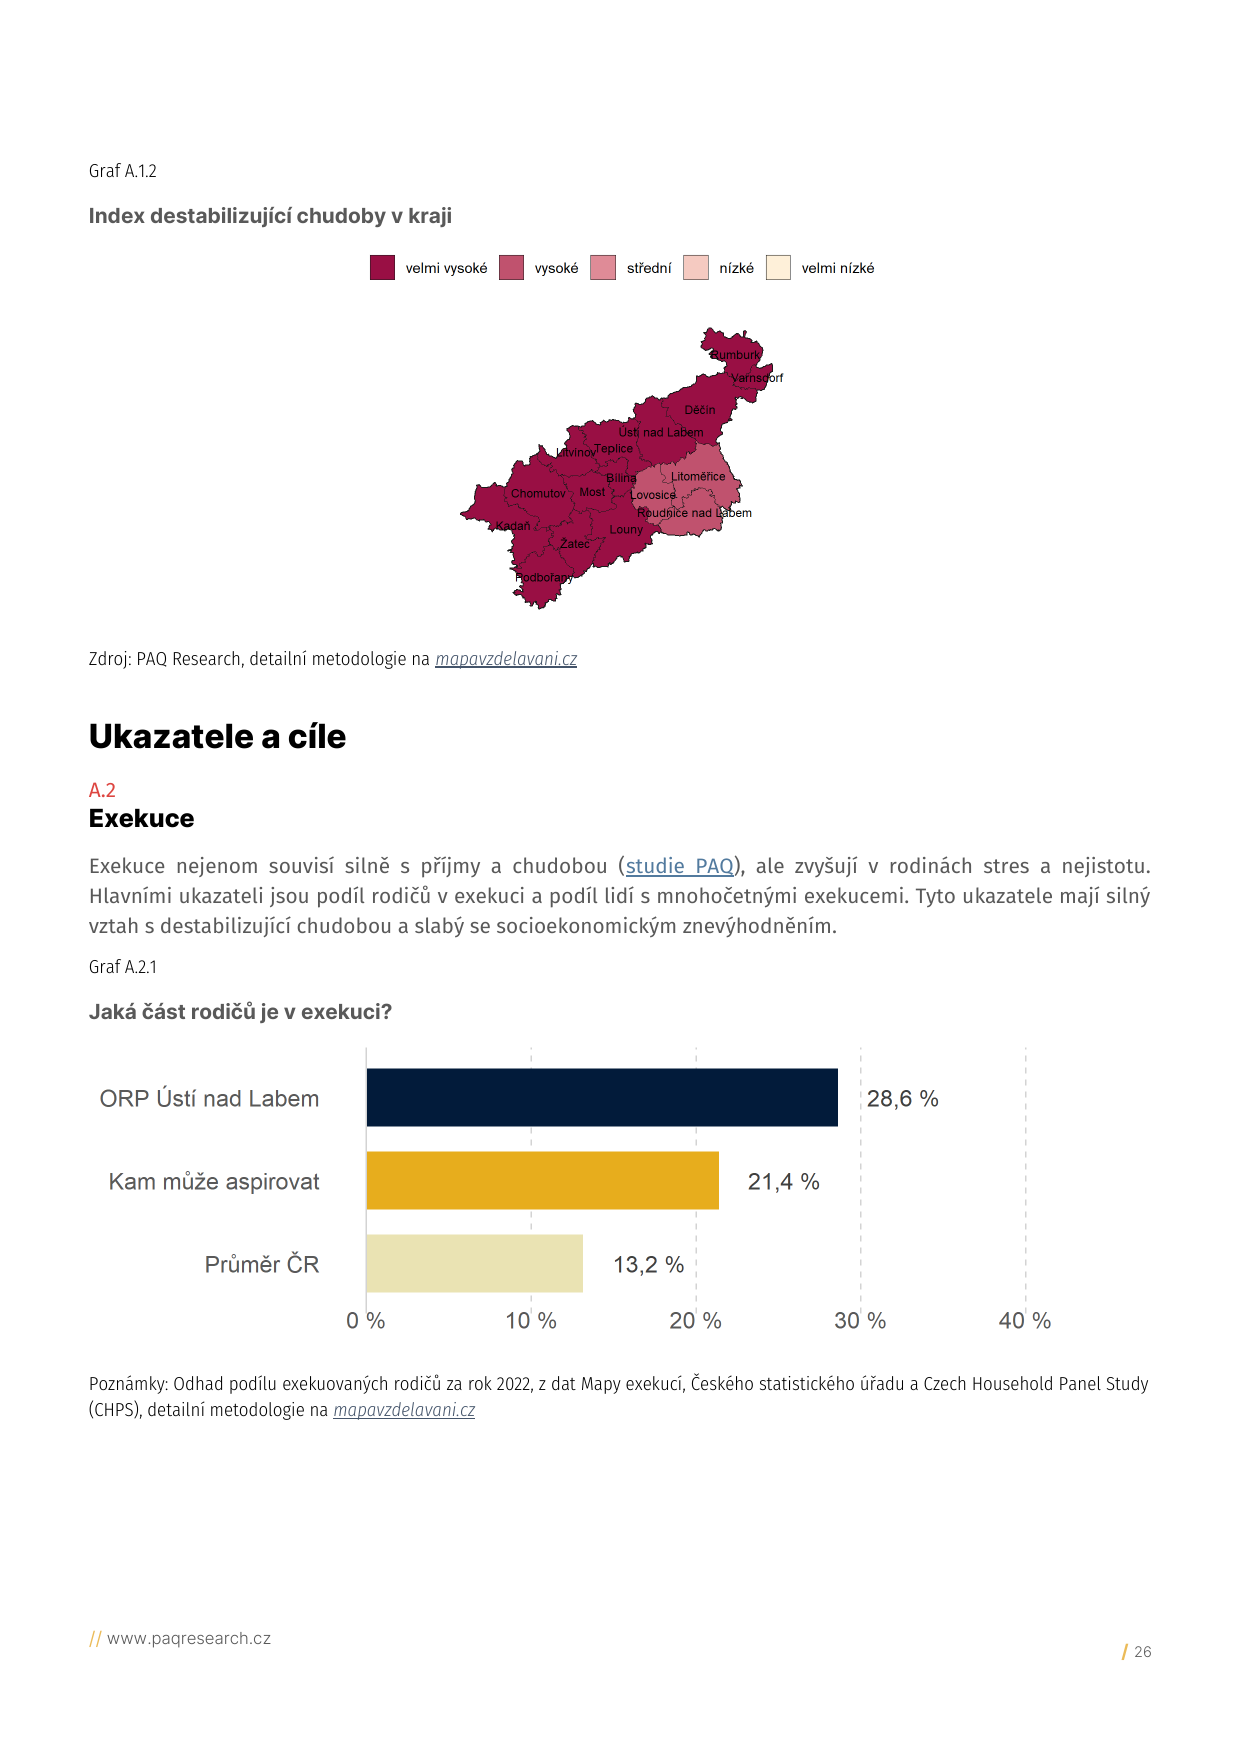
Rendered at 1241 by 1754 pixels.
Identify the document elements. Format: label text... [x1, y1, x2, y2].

text Jaká část rodičů je v exekuci? [89, 994, 1152, 1024]
text A.2 [89, 773, 1152, 803]
subtitle Ukazatele a cíle [89, 716, 1152, 756]
text Index destabilizující chudoby v kraji [89, 198, 1152, 229]
text Exekuce nejenom souvisí silně s příjmy a chudobou (studie PAQ), ale zvyšují v rodinách stres a nejistotu. Hlavními ukazateli jsou podíl rodičů v exekuci a podíl lidí s mnohočetnými exekucemi. Tyto ukazatele mají silný vztah s destabilizující chudobou a slabý se socioekonomickým znevýhodněním. [89, 849, 1152, 939]
picture [88, 228, 1139, 631]
subtitle Exekuce [89, 803, 1152, 833]
text Graf A.1.2 [89, 160, 1152, 183]
picture [88, 1024, 1139, 1356]
text Graf A.2.1 [89, 956, 1152, 978]
text Zdroj: PAQ Research, detailní metodologie na mapavzdelavani.cz [89, 647, 1152, 670]
text Poznámky: Odhad podílu exekuovaných rodičů za rok 2022, z dat Mapy exekucí, Českého statistického úřadu a Czech Household Panel Study (CHPS), detailní metodologie na mapavzdelavani.cz [89, 1373, 1152, 1421]
